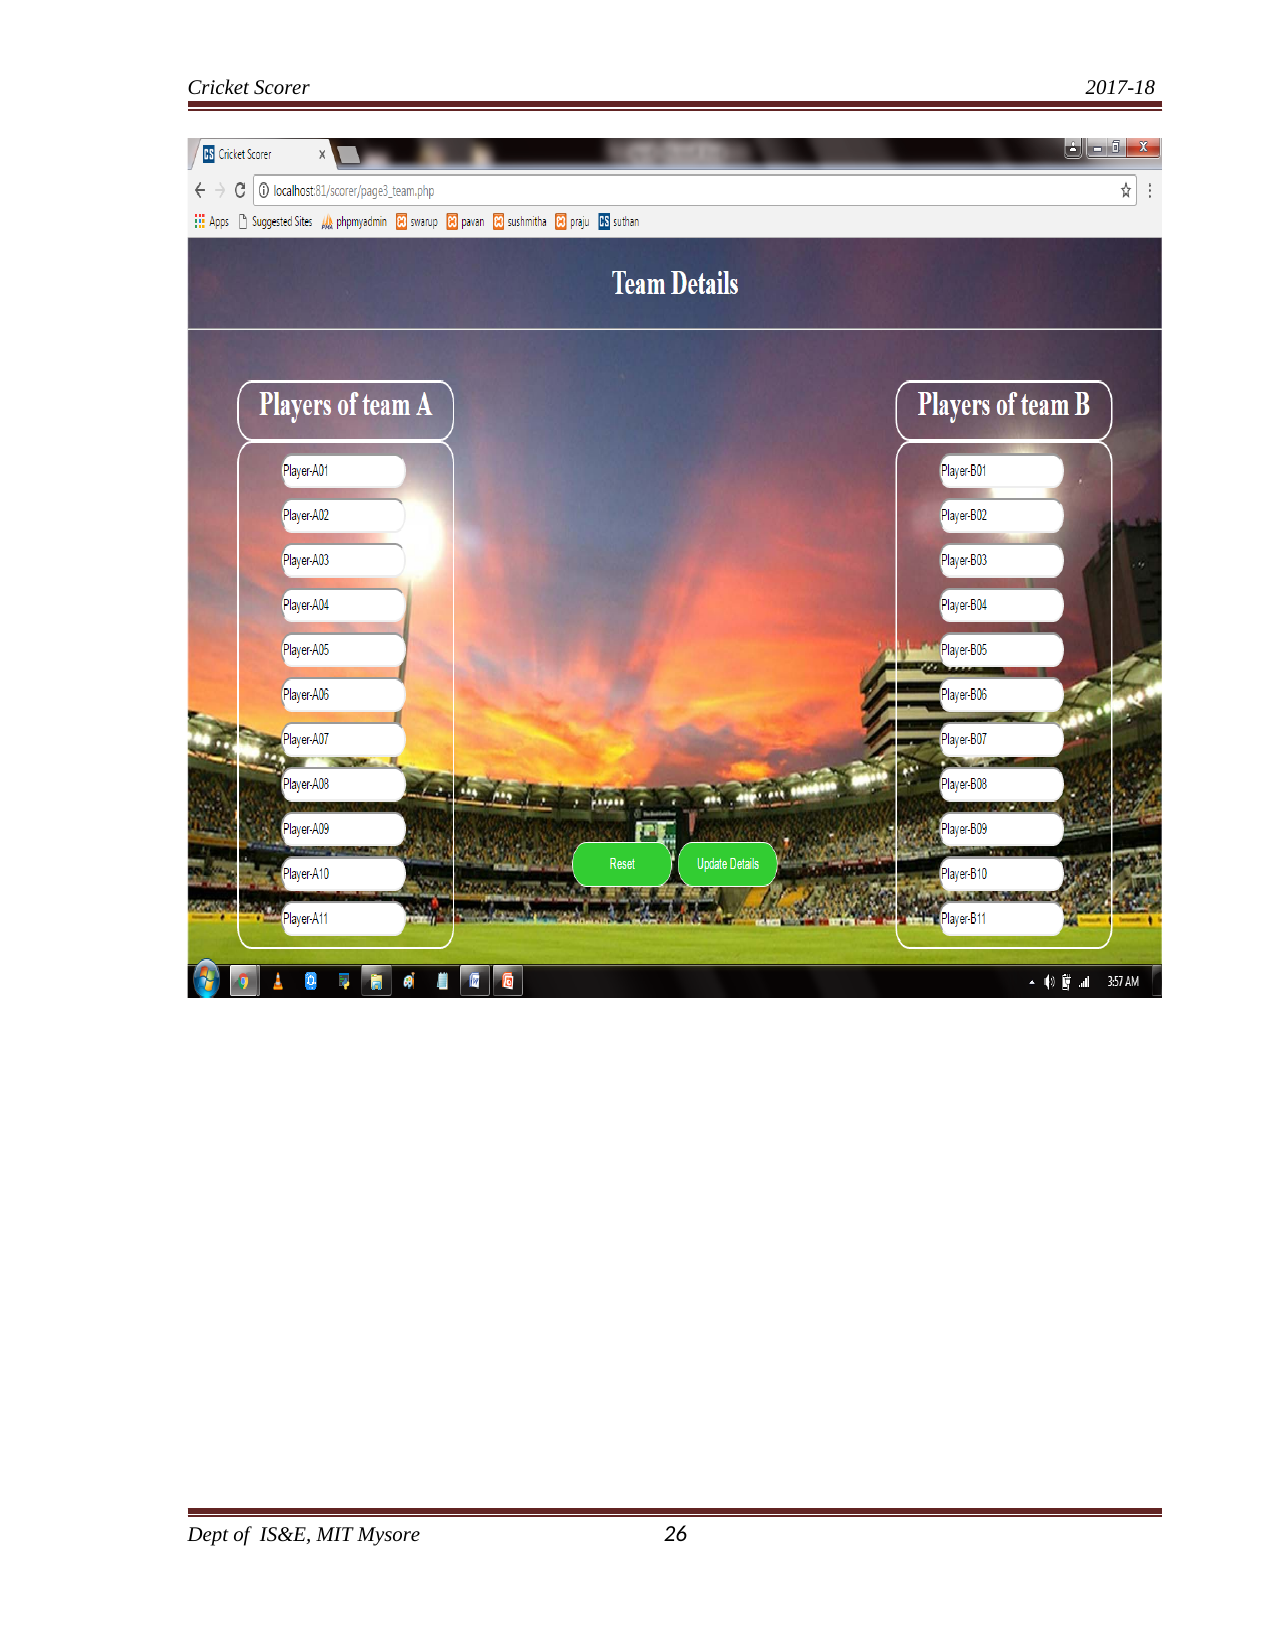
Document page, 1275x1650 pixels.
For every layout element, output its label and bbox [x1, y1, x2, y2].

picture [187, 138, 1162, 998]
